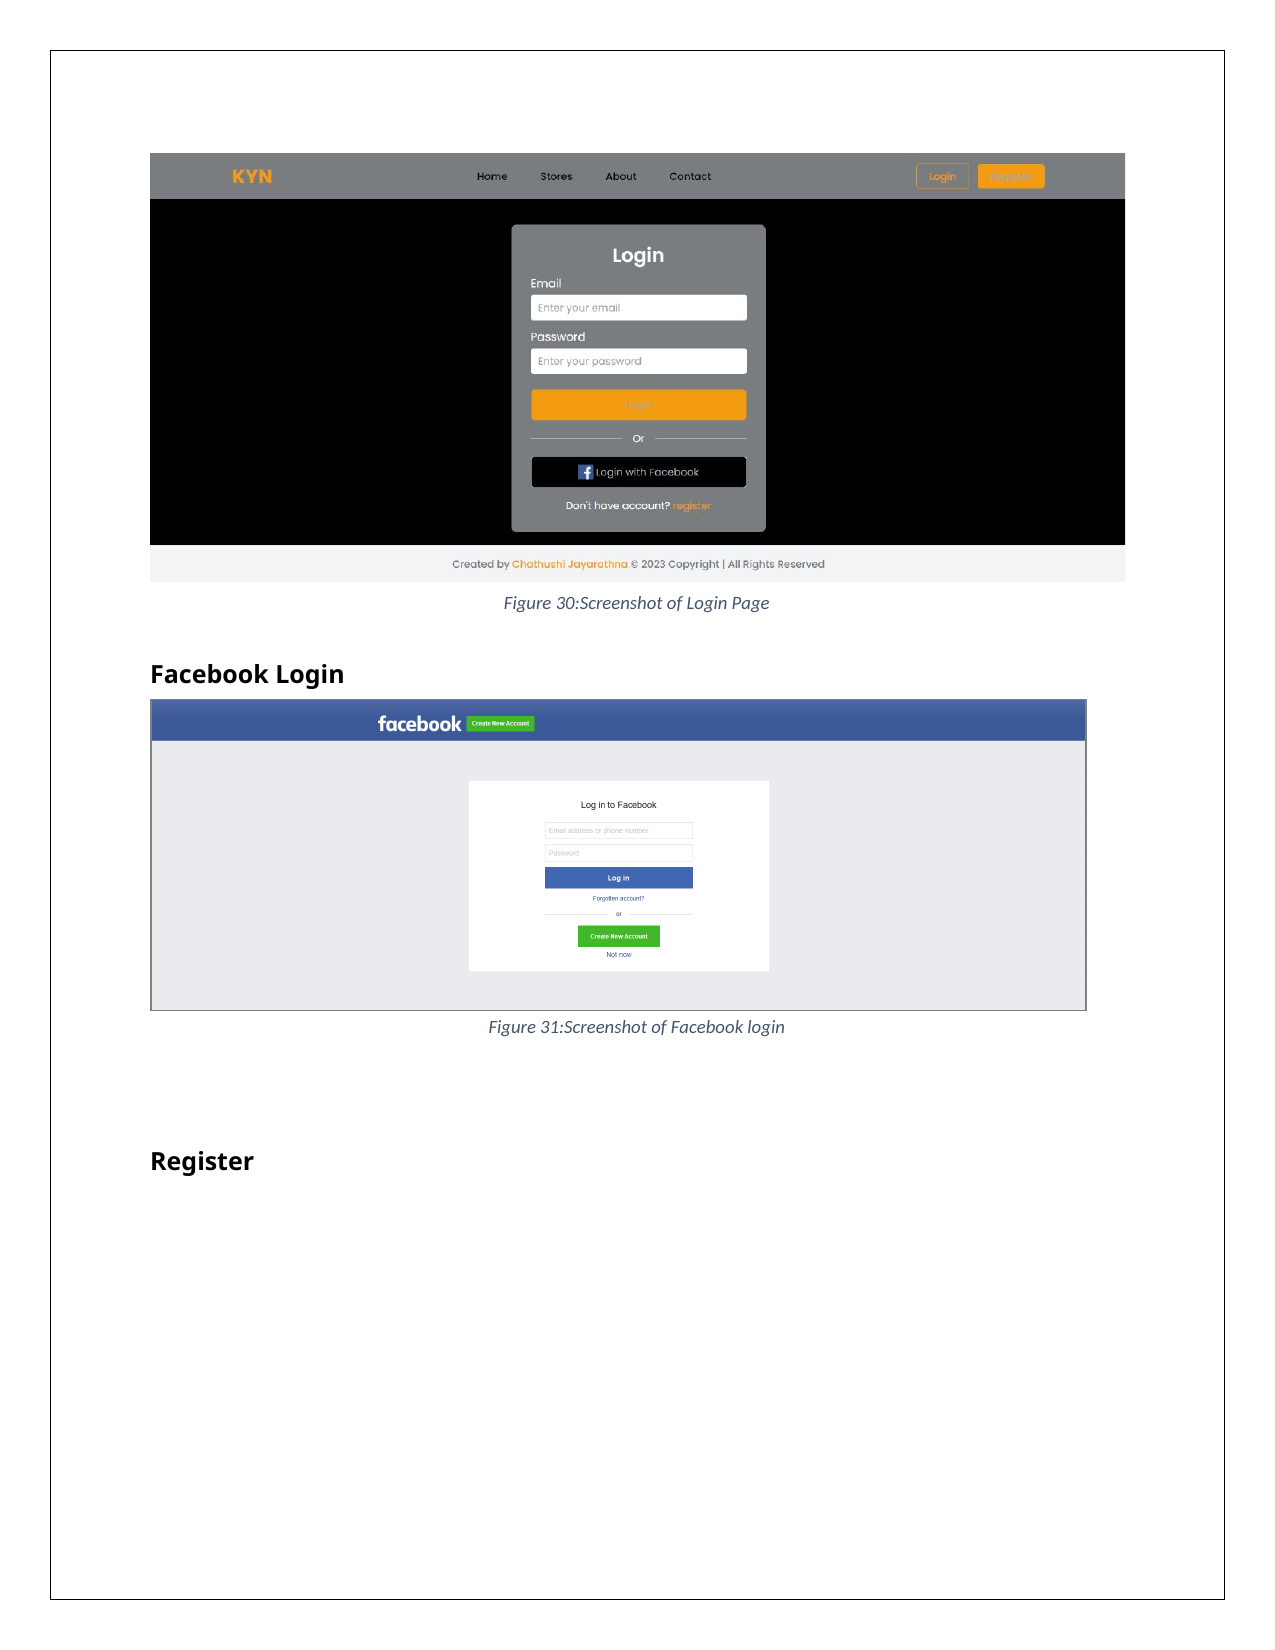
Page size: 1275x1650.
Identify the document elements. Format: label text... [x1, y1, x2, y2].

text Facebook Login [150, 656, 1125, 690]
picture [152, 700, 1085, 1010]
text Register [150, 1144, 1125, 1178]
picture [150, 153, 1125, 582]
